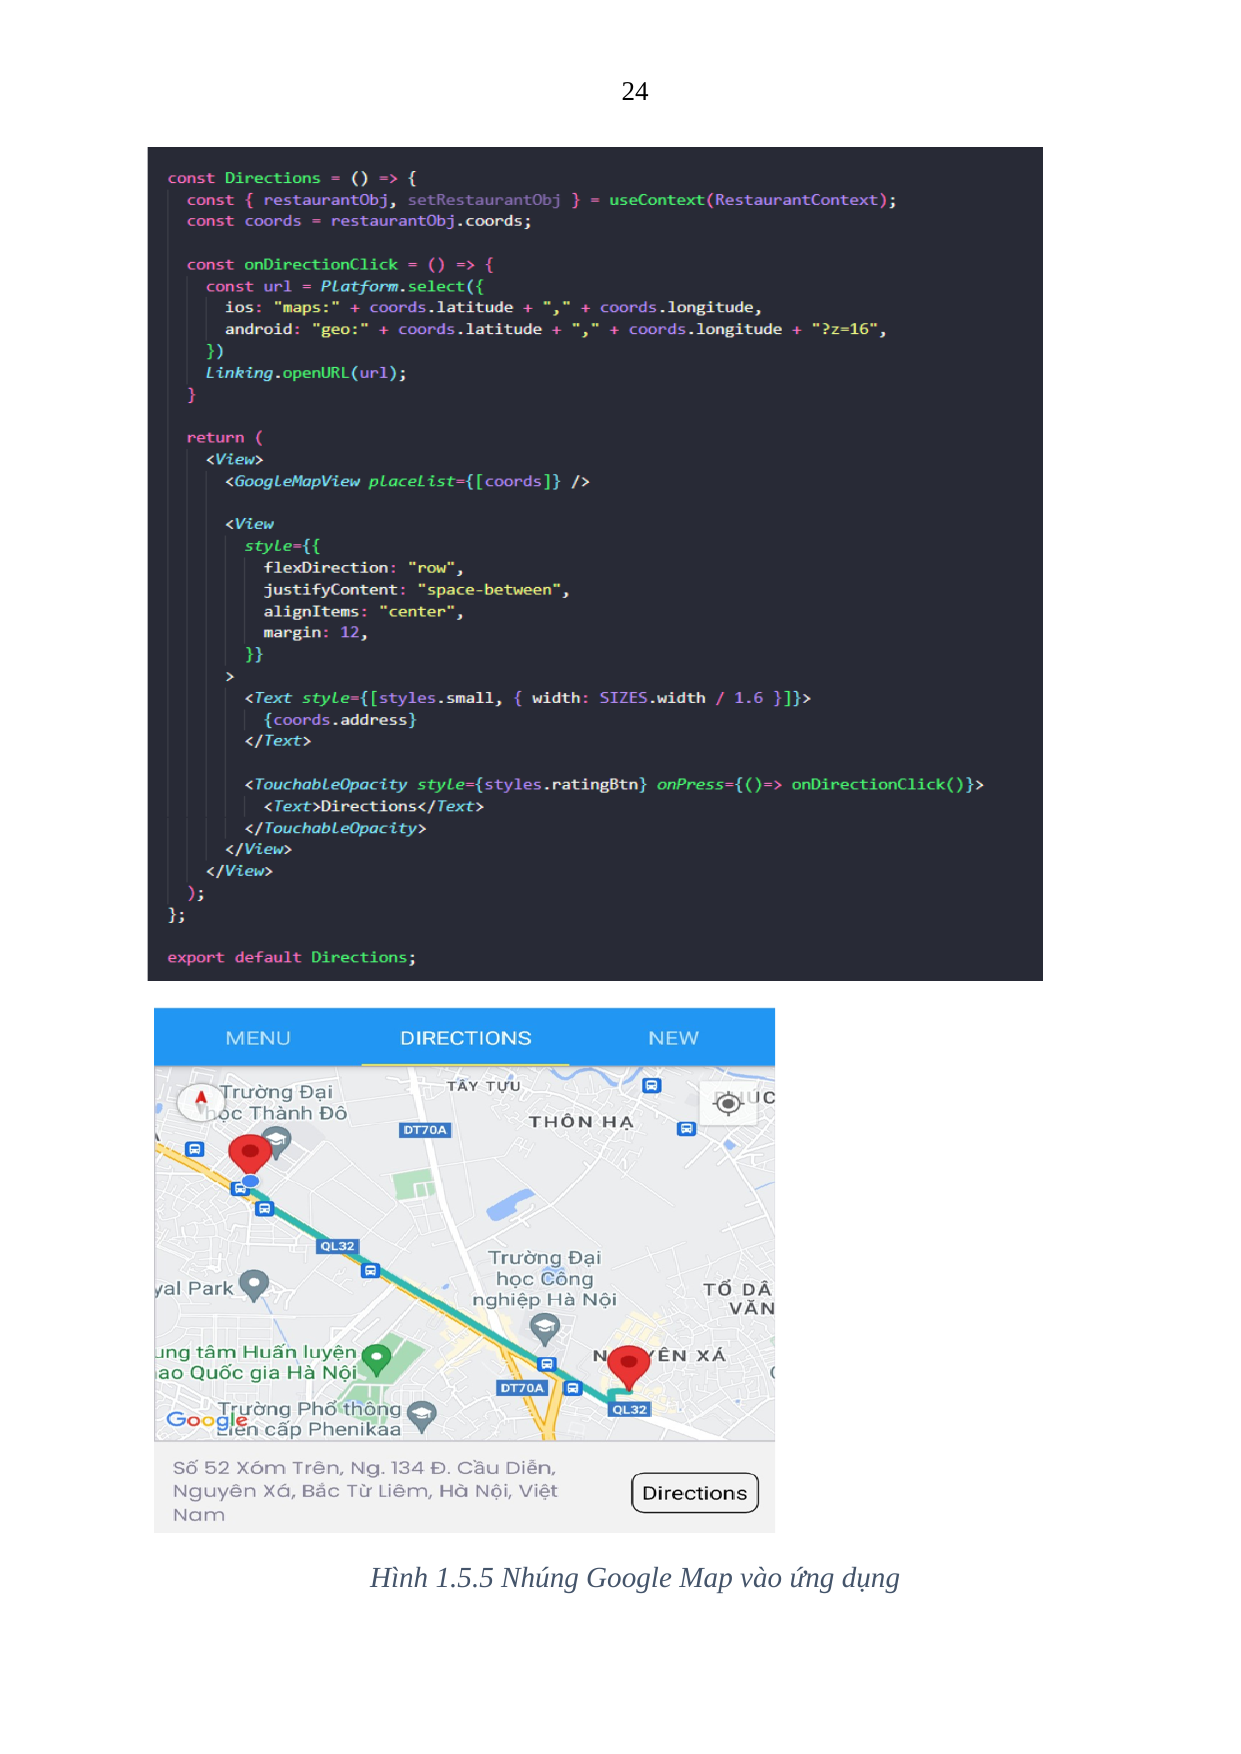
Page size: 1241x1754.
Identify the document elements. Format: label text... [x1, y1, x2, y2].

picture [147, 1007, 776, 1533]
picture [147, 147, 1043, 981]
text Hình 1.5.5 Nhúng Google Map vào ứng dụng [148, 1561, 1122, 1594]
